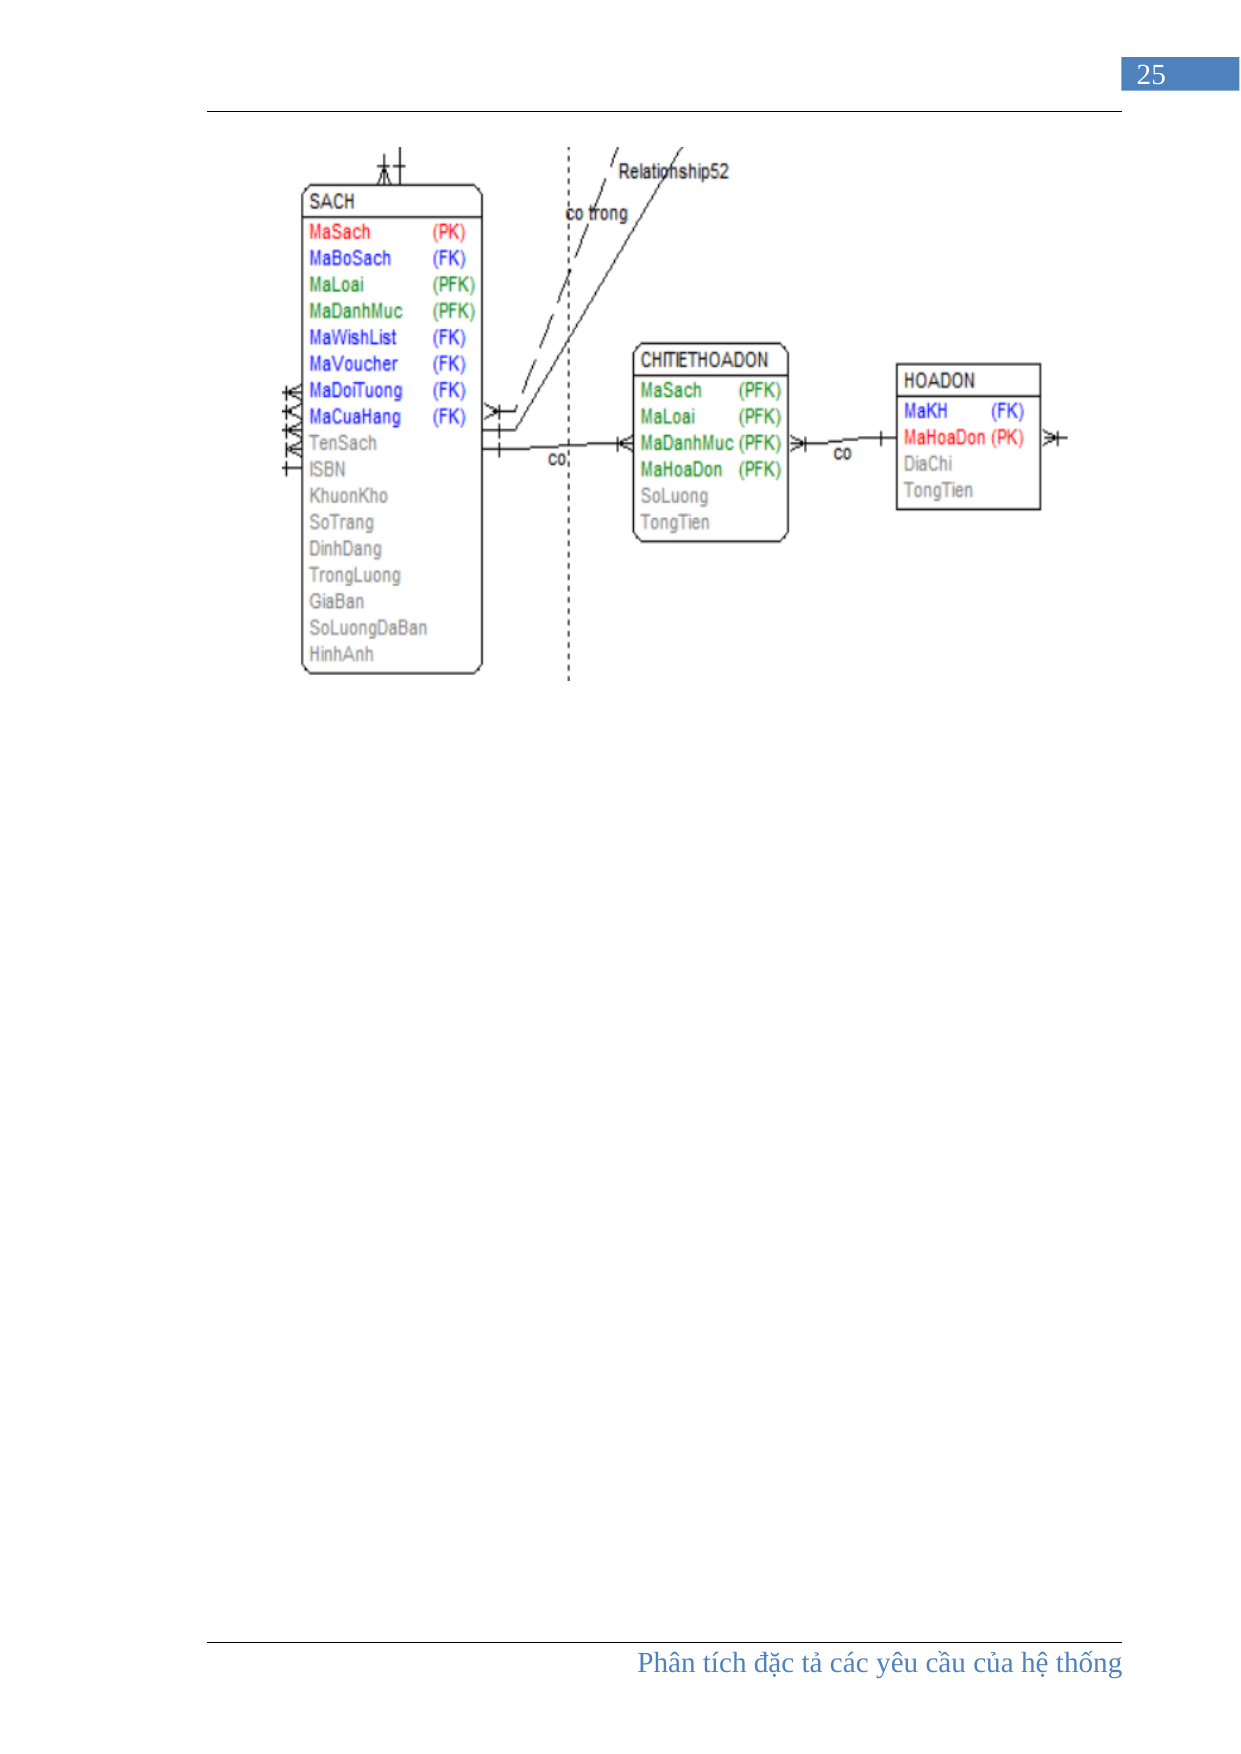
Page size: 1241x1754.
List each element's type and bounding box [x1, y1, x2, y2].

picture [281, 147, 1068, 681]
